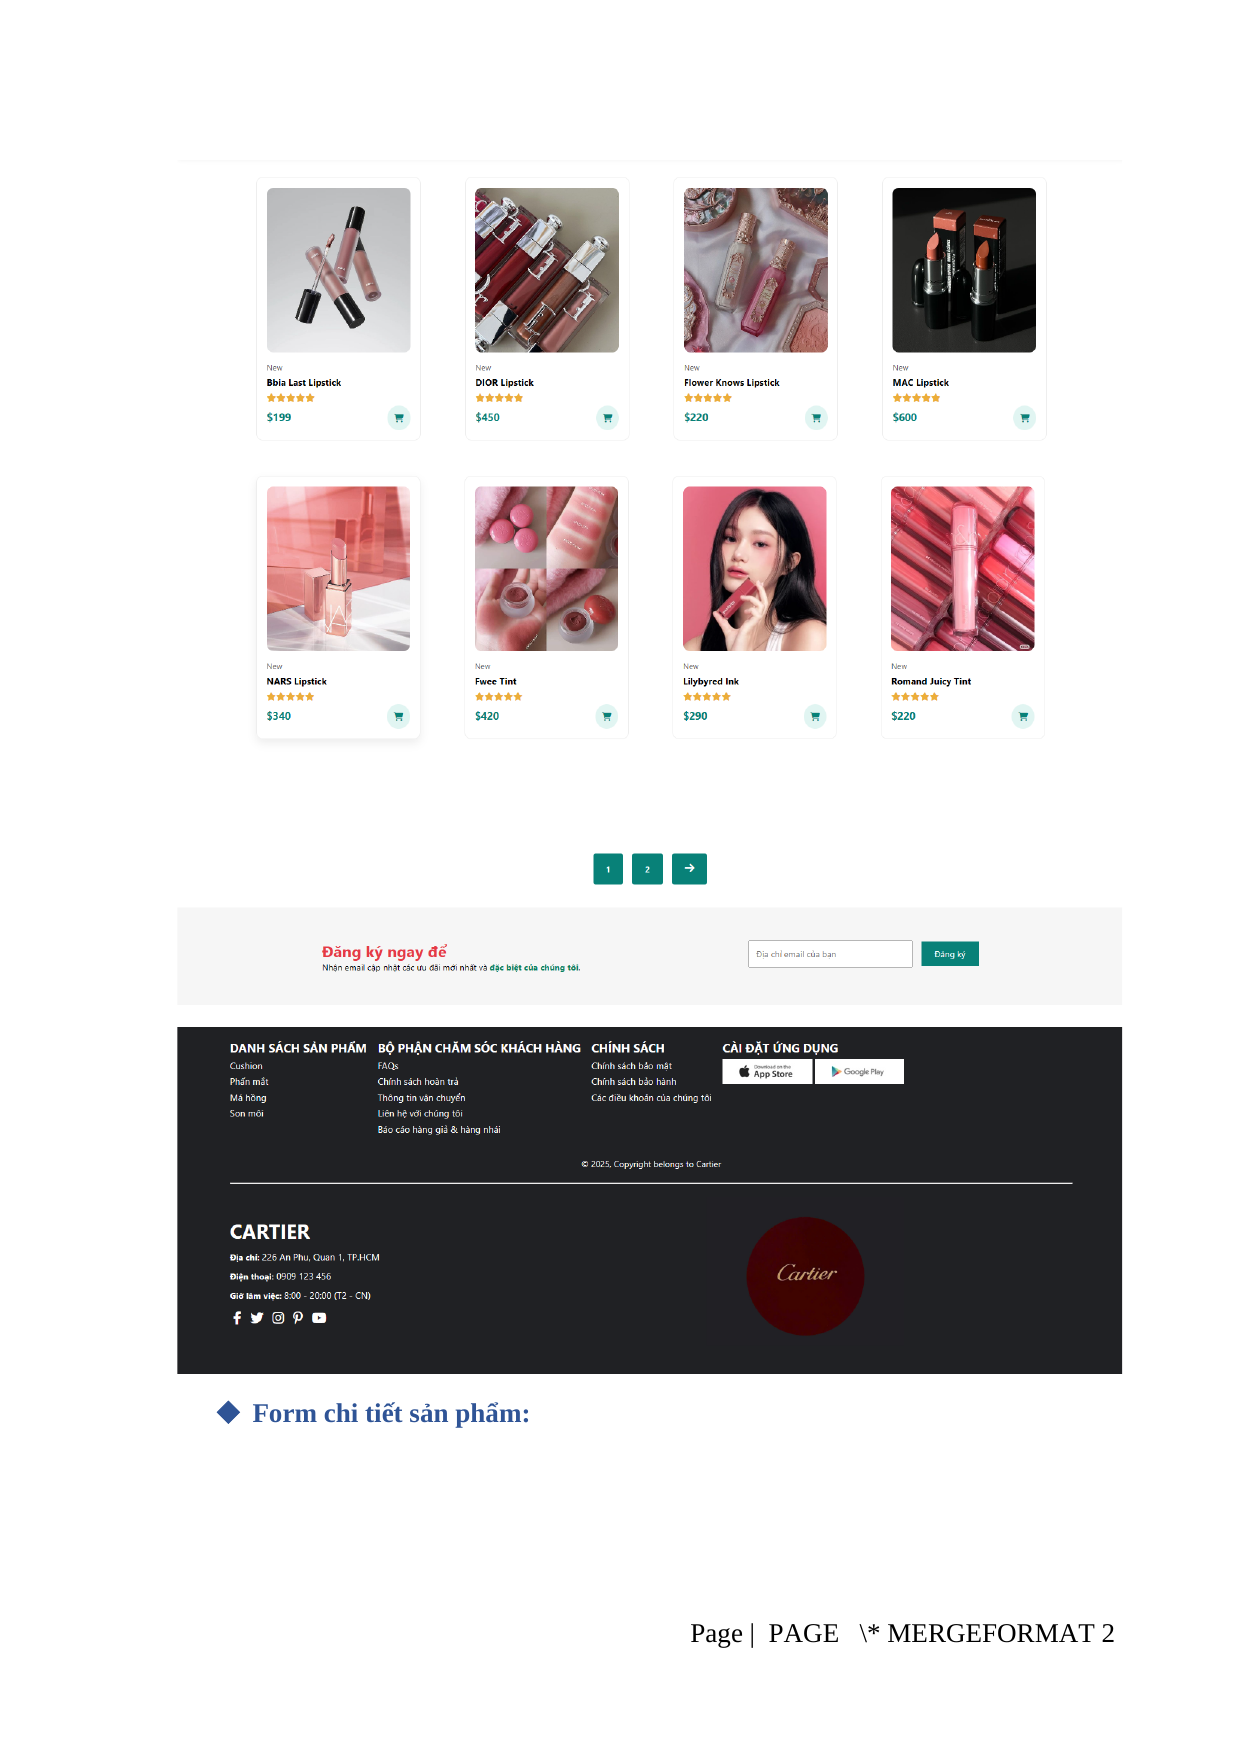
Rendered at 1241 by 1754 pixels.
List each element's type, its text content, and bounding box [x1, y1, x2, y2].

picture [177, 160, 1123, 449]
picture [177, 1027, 1123, 1374]
picture [177, 472, 1123, 762]
picture [177, 785, 1123, 1005]
list Form chi tiết sản phẩm: [215, 1397, 1122, 1428]
